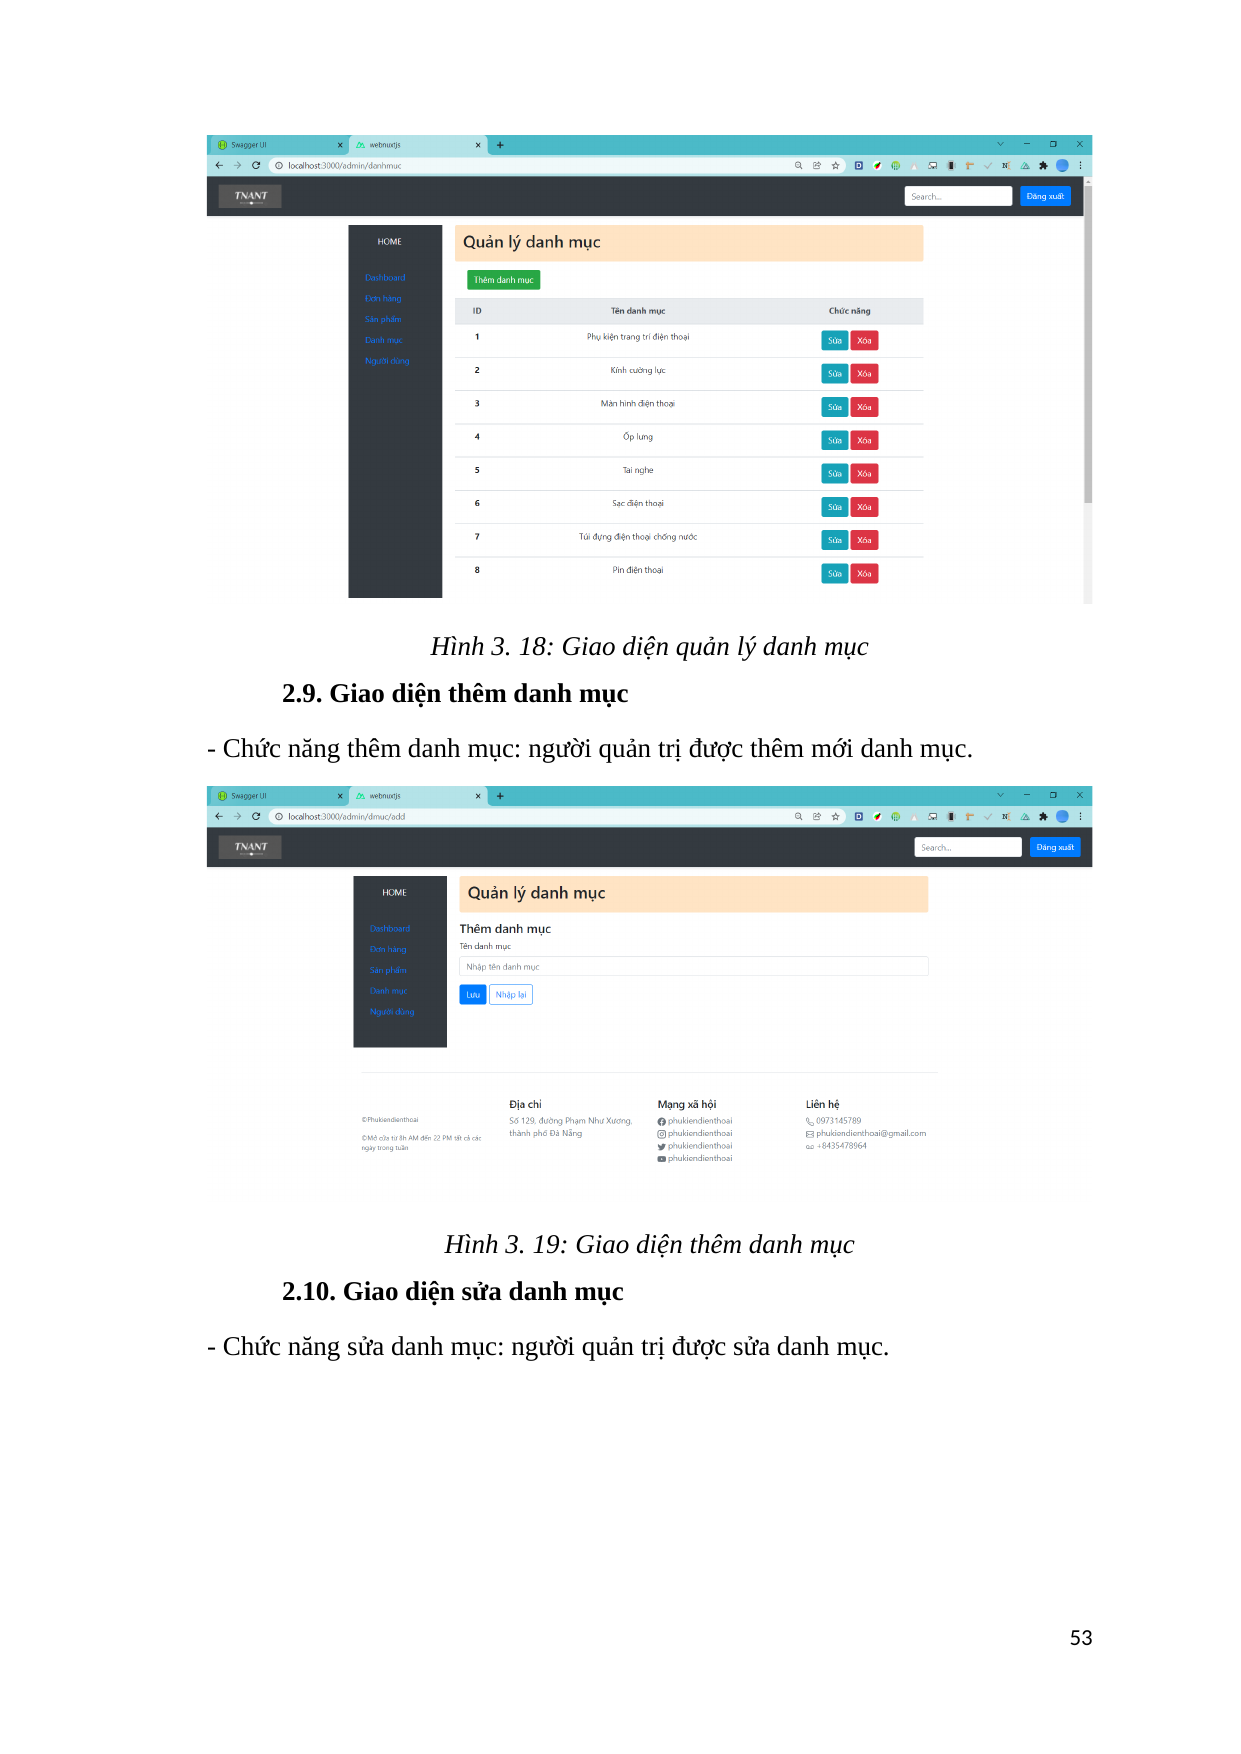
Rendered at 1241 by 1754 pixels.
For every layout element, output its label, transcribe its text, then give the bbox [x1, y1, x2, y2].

picture [206, 786, 1093, 1202]
text - Chức năng sửa danh mục: người quản trị được sửa danh mục. [207, 1330, 1092, 1361]
picture [206, 135, 1093, 604]
text Giao diện thêm danh mục [282, 677, 1092, 708]
text - Chức năng thêm danh mục: người quản trị được thêm mới danh mục. [207, 732, 1092, 763]
text Giao diện sửa danh mục [282, 1275, 1092, 1306]
